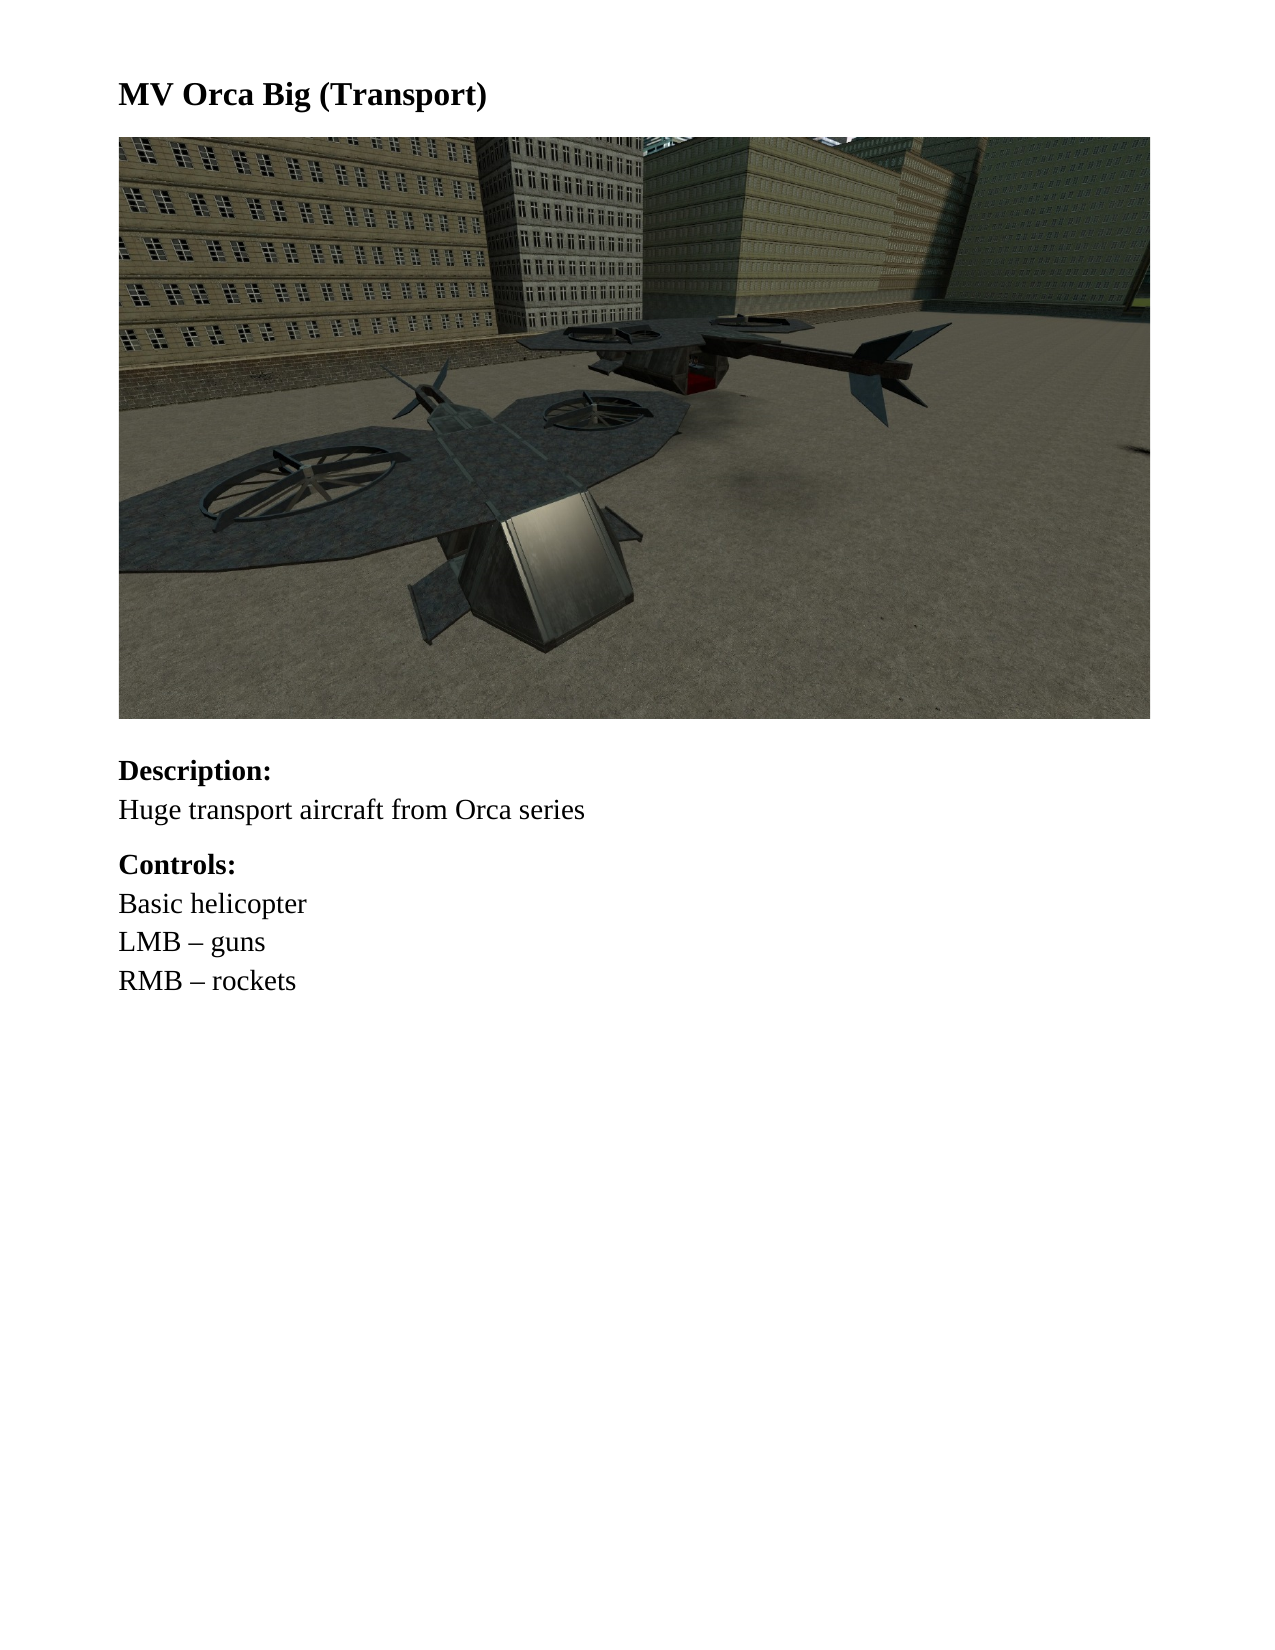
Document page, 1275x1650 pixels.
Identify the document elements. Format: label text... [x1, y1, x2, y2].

text LMB – guns [118, 924, 1152, 958]
text Huge transport aircraft from Orca series [118, 792, 1152, 826]
text MV Orca Big (Transport) [118, 74, 1152, 112]
text RMB – rockets [118, 963, 1152, 996]
text Description: [118, 753, 1152, 787]
picture [118, 137, 1150, 719]
text Basic helicopter [118, 886, 1152, 919]
text Controls: [118, 847, 1152, 881]
